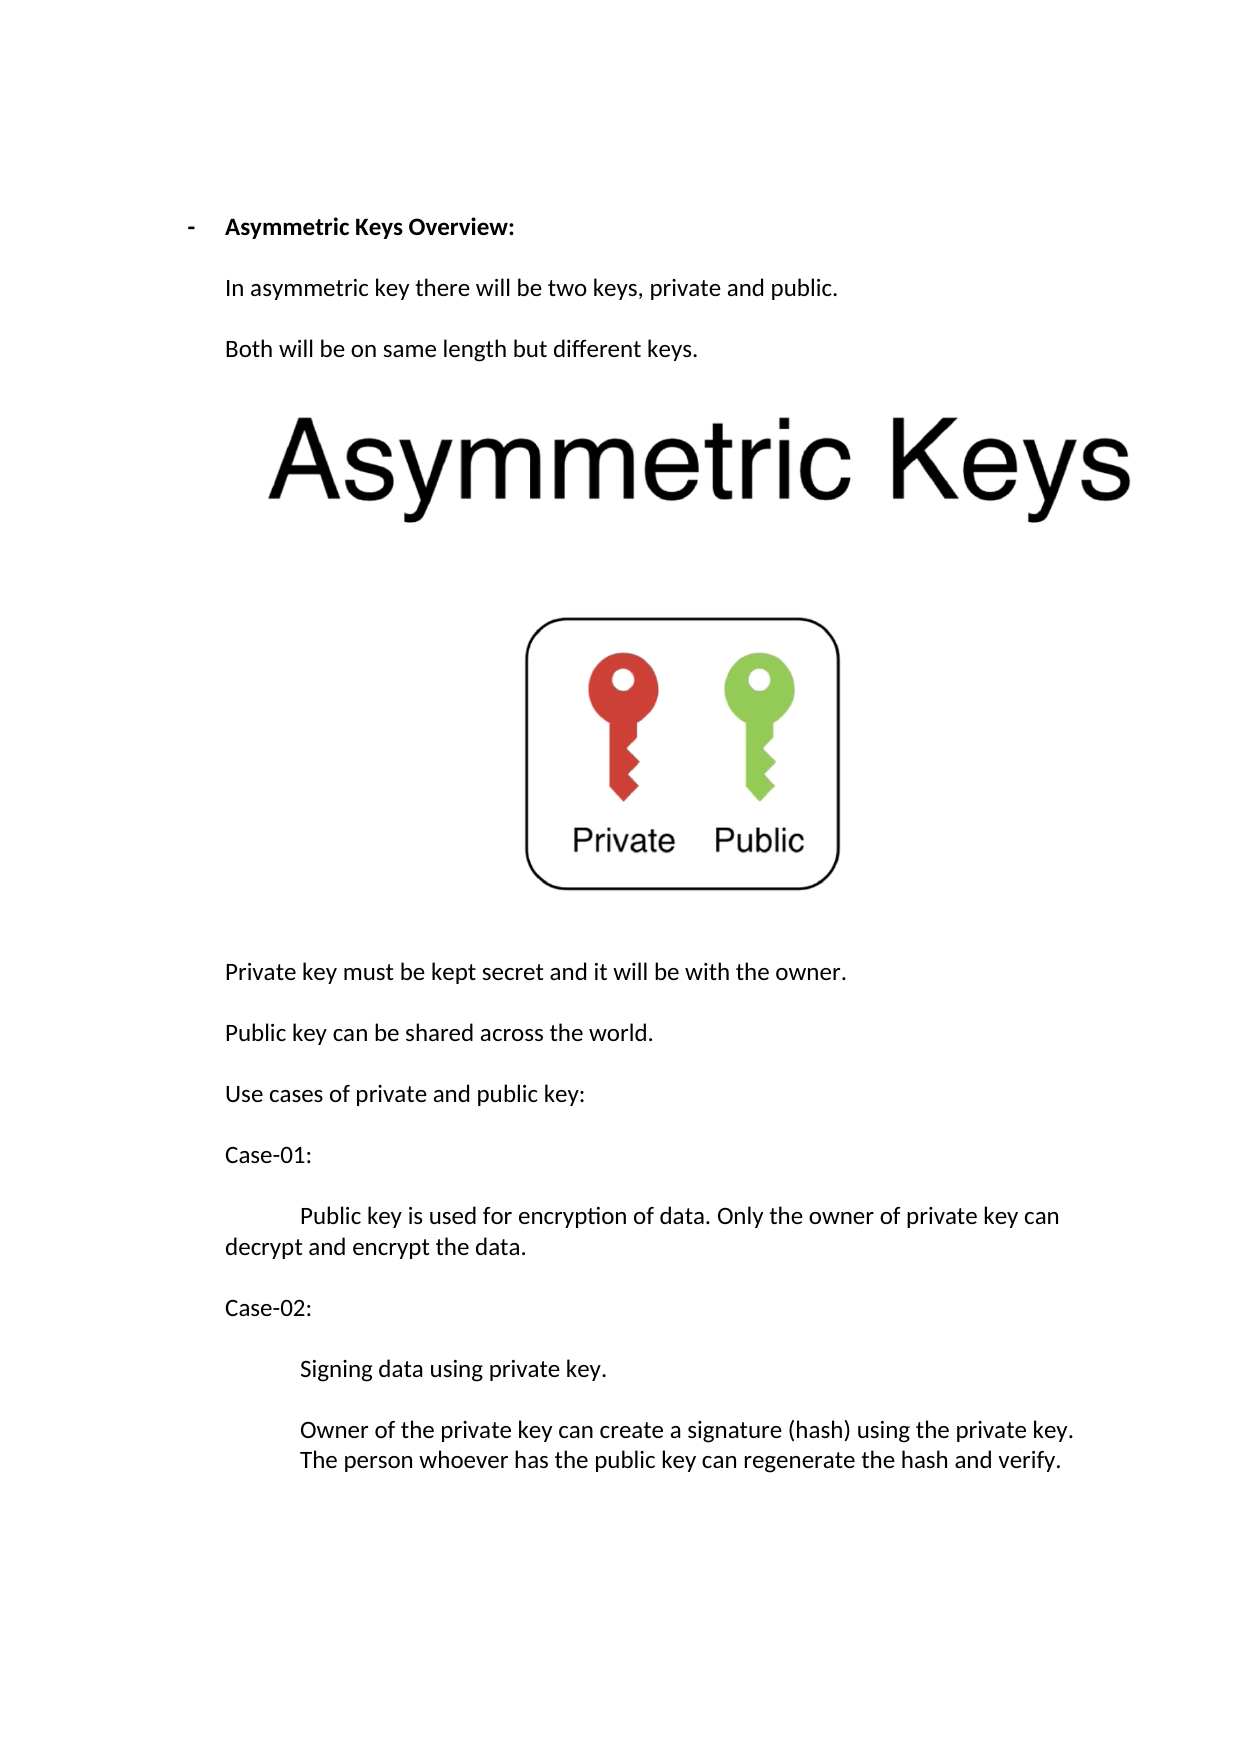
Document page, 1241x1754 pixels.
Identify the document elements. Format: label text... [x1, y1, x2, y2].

text Signing data using private key. [150, 1353, 1090, 1383]
list Public key can be shared across the world. [225, 1017, 1090, 1048]
list Asymmetric Keys Overview: [187, 211, 1090, 242]
picture [225, 394, 1165, 926]
list In asymmetric key there will be two keys, private and public. [225, 272, 1090, 303]
list Private key must be kept secret and it will be with the owner. [225, 956, 1090, 987]
text Case-02: [150, 1292, 1090, 1322]
list Public key is used for encryption of data. Only the owner of private key can decrypt and encrypt the data. [225, 1200, 1090, 1261]
list Case-01: [225, 1139, 1090, 1170]
list Both will be on same length but different keys. [225, 333, 1090, 364]
text The person whoever has the public key can regenerate the hash and verify. [150, 1444, 1090, 1475]
list Use cases of private and public key: [225, 1078, 1090, 1109]
text Owner of the private key can create a signature (hash) using the private key. [150, 1414, 1090, 1444]
